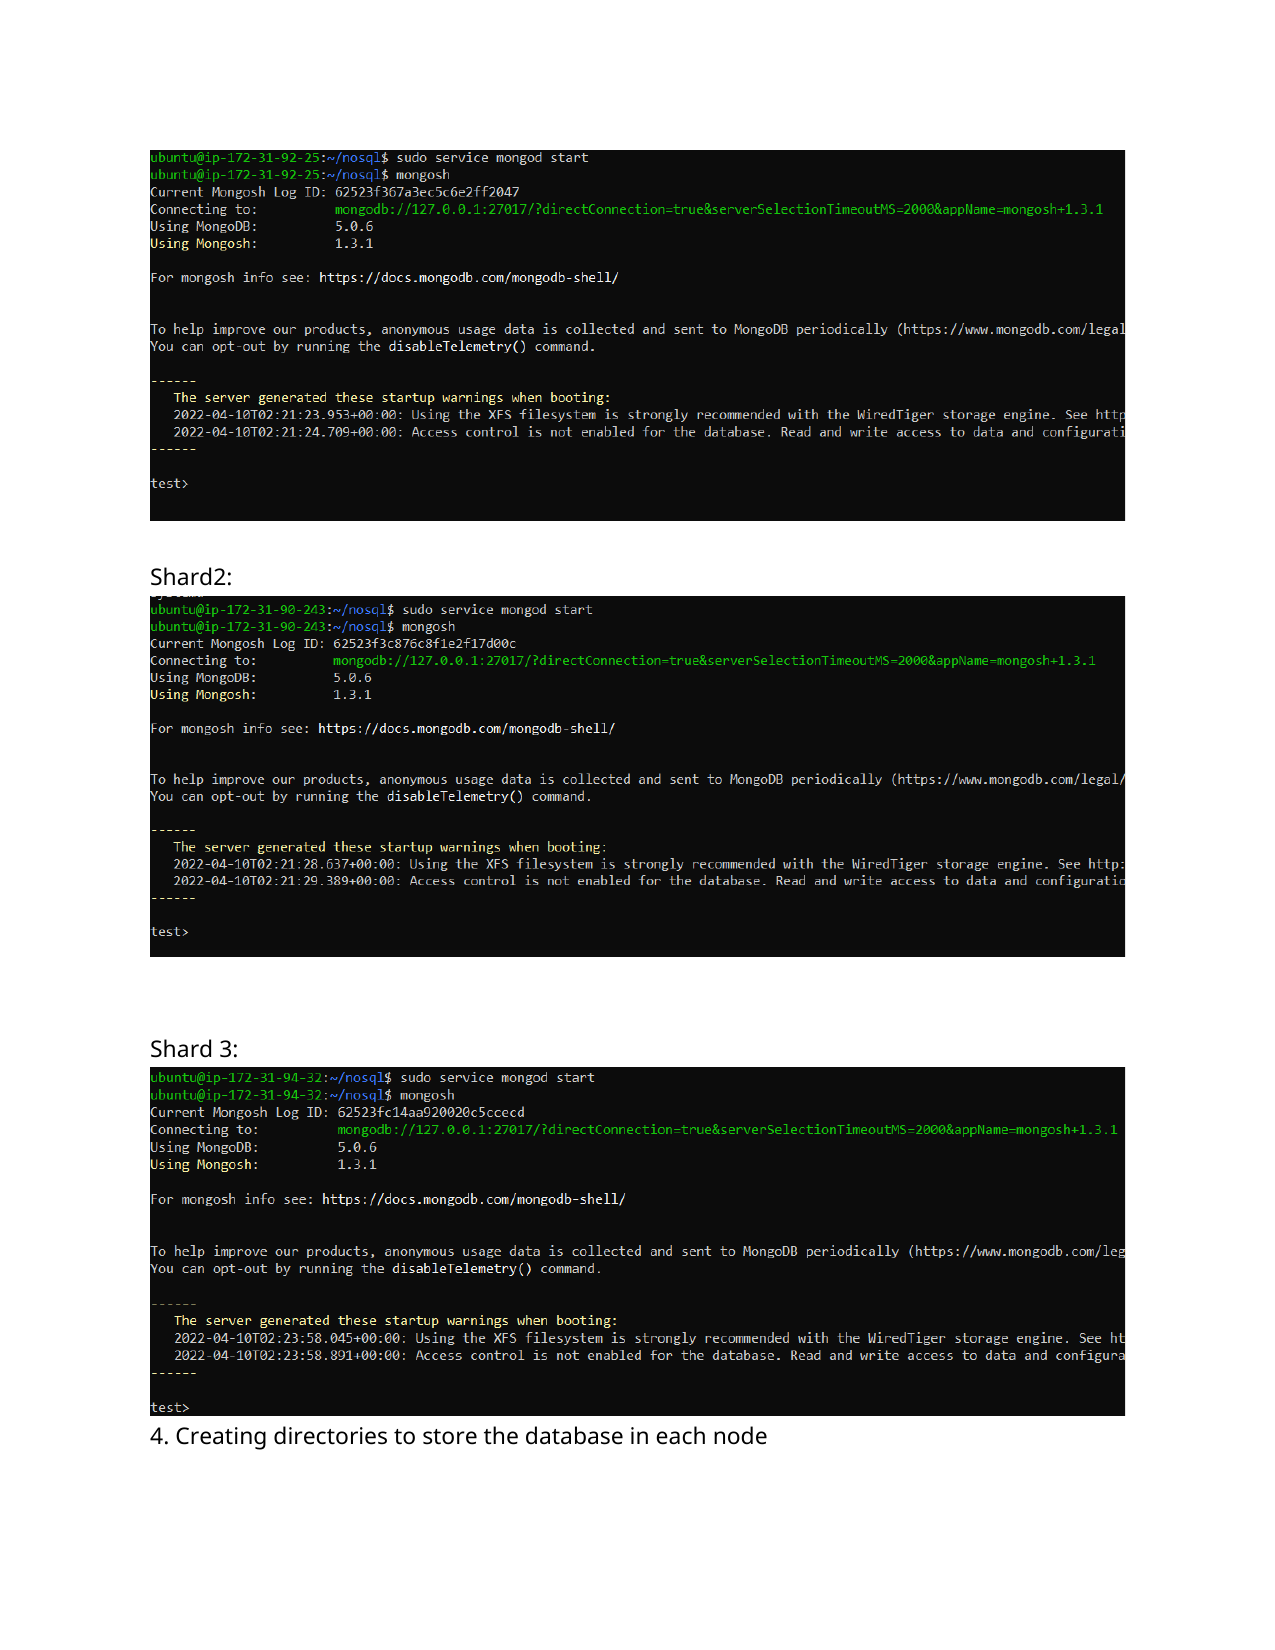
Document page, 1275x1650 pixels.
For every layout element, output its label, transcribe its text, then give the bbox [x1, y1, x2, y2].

picture [150, 1067, 1125, 1416]
picture [150, 596, 1125, 957]
text 4. Creating directories to store the database in each node [150, 1419, 1125, 1451]
picture [150, 150, 1125, 521]
text Shard 3: [150, 1033, 1125, 1067]
text Shard2: [150, 561, 1125, 592]
